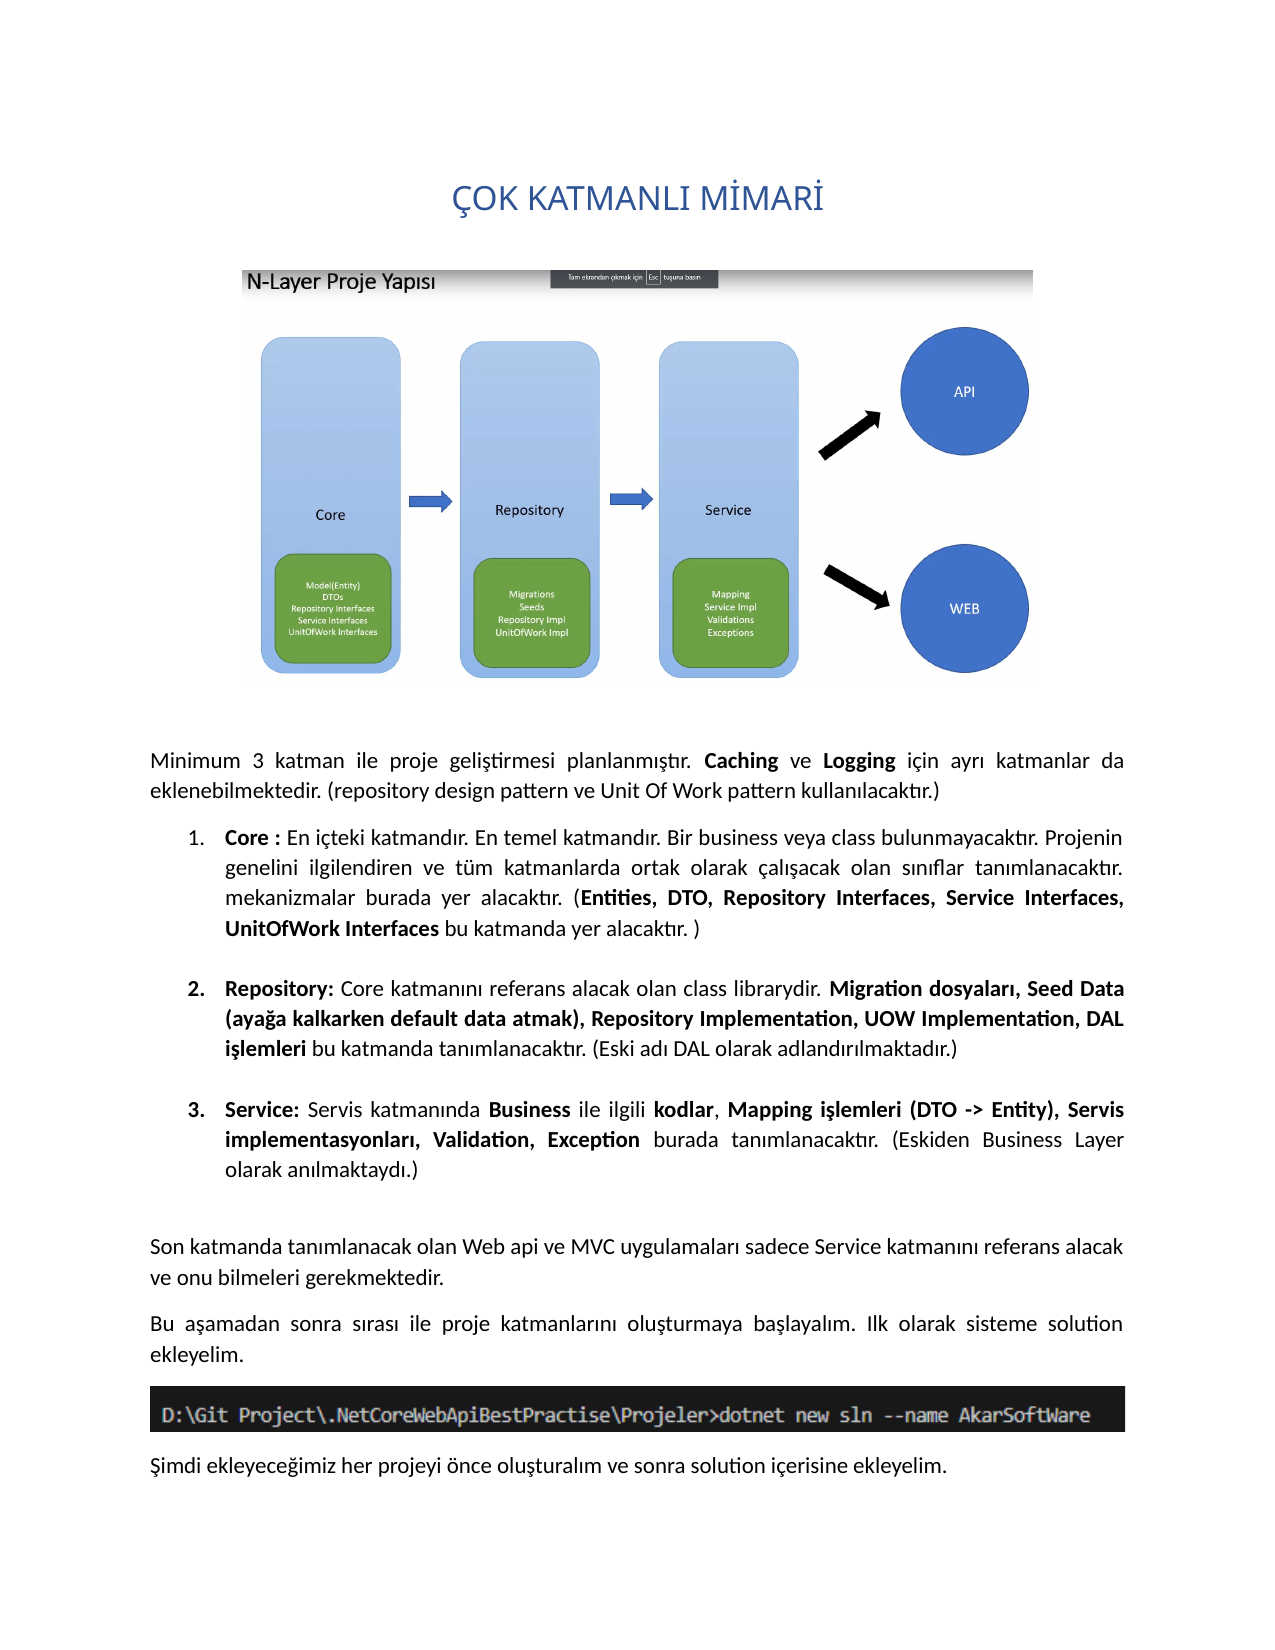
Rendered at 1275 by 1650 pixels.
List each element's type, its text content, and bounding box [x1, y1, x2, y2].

picture [242, 270, 1033, 681]
text Minimum 3 katman ile proje geliştirmesi planlanmıştır. Caching ve Logging için ayrı katmanlar da eklenebilmektedir. (repository design pattern ve Unit Of Work pattern kullanılacaktır.) [150, 746, 1125, 804]
picture [150, 1386, 1125, 1432]
text Son katmanda tanımlanacak olan Web api ve MVC uygulamaları sadece Service katmanını referans alacak ve onu bilmeleri gerekmektedir. [150, 1232, 1125, 1291]
subtitle ÇOK KATMANLI MİMARİ [150, 175, 1125, 220]
list Core : En içteki katmandır. En temel katmandır. Bir business veya class bulunmayacaktır. Projenin genelini ilgilendiren ve tüm katmanlarda ortak olarak çalışacak olan sınıflar tanımlanacaktır. mekanizmalar burada yer alacaktır. (Entities, DTO, Repository Interfaces, Service Interfaces, UnitOfWork Interfaces bu katmanda yer alacaktır. ) [187, 823, 1125, 942]
list Repository: Core katmanını referans alacak olan class librarydir. Migration dosyaları, Seed Data (ayağa kalkarken default data atmak), Repository Implementation, UOW Implementation, DAL işlemleri bu katmanda tanımlanacaktır. (Eski adı DAL olarak adlandırılmaktadır.) [187, 974, 1125, 1063]
list Service: Servis katmanında Business ile ilgili kodlar, Mapping işlemleri (DTO -> Entity), Servis implementasyonları, Validation, Exception burada tanımlanacaktır. (Eskiden Business Layer olarak anılmaktaydı.) [187, 1095, 1125, 1183]
text Bu aşamadan sonra sırası ile proje katmanlarını oluşturmaya başlayalım. Ilk olarak sisteme solution ekleyelim. [150, 1309, 1125, 1368]
text Şimdi ekleyeceğimiz her projeyi önce oluşturalım ve sonra solution içerisine ekleyelim. [150, 1451, 1125, 1479]
